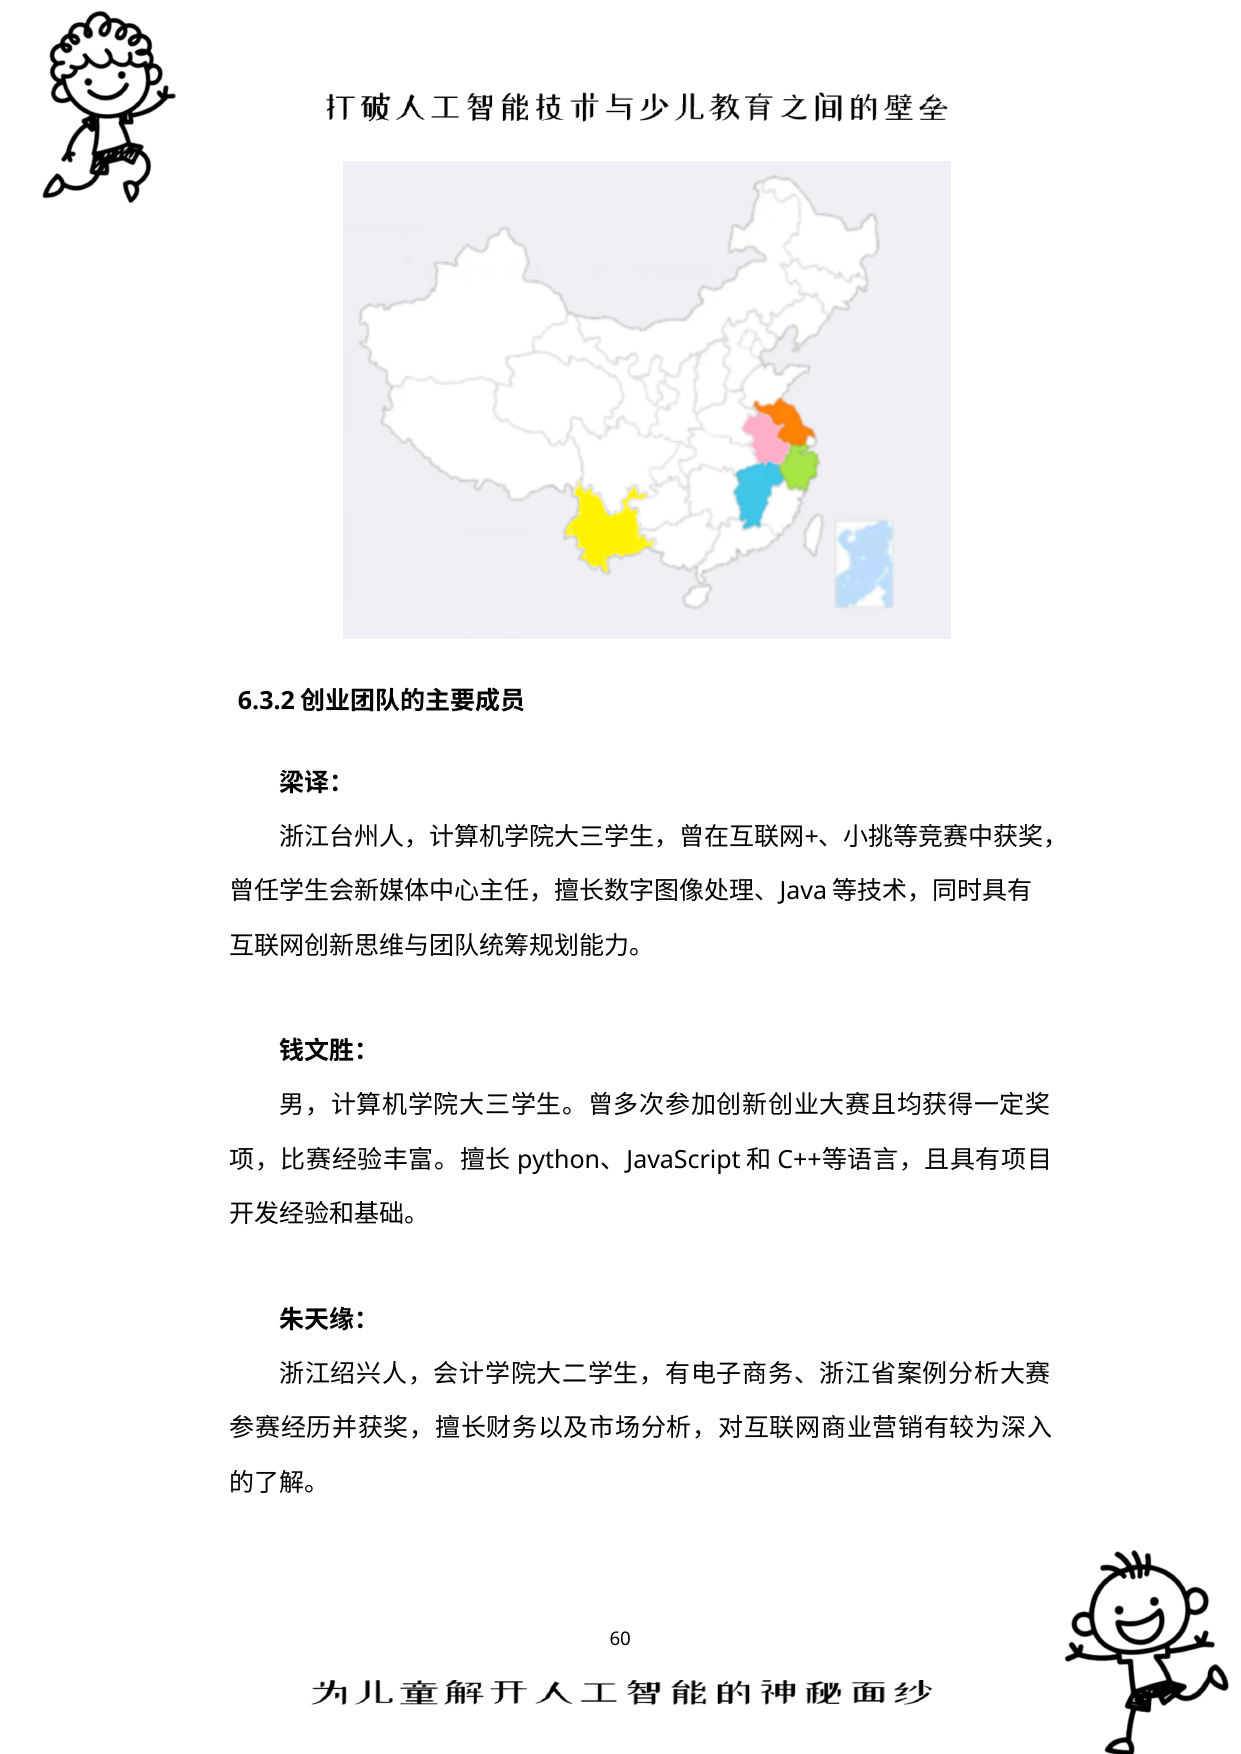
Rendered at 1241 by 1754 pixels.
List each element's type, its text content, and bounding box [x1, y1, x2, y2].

text 朱天缘： [229, 1299, 1053, 1335]
picture [343, 161, 951, 639]
text 梁译： [229, 762, 1053, 798]
subtitle 6.3.2创业团队的主要成员 [187, 681, 1053, 717]
text 钱文胜： [229, 1031, 1053, 1067]
picture [1001, 1535, 1241, 1754]
text 男，计算机学院大三学生。曾多次参加创新创业大赛且均获得一定奖项，比赛经验丰富。擅长python、JavaScript和C++等语言，且具有项目开发经验和基础。 [229, 1085, 1053, 1230]
picture [288, 1640, 952, 1754]
text 浙江绍兴人，会计学院大二学生，有电子商务、浙江省案例分析大赛参赛经历并获奖，擅长财务以及市场分析，对互联网商业营销有较为深入的了解。 [229, 1353, 1053, 1498]
text 浙江台州人，计算机学院大三学生，曾在互联网+、小挑等竞赛中获奖，曾任学生会新媒体中心主任，擅长数字图像处理、Java等技术，同时具有互联网创新思维与团队统筹规划能力。 [229, 816, 1053, 961]
picture [1, 0, 245, 224]
picture [319, 40, 1008, 147]
